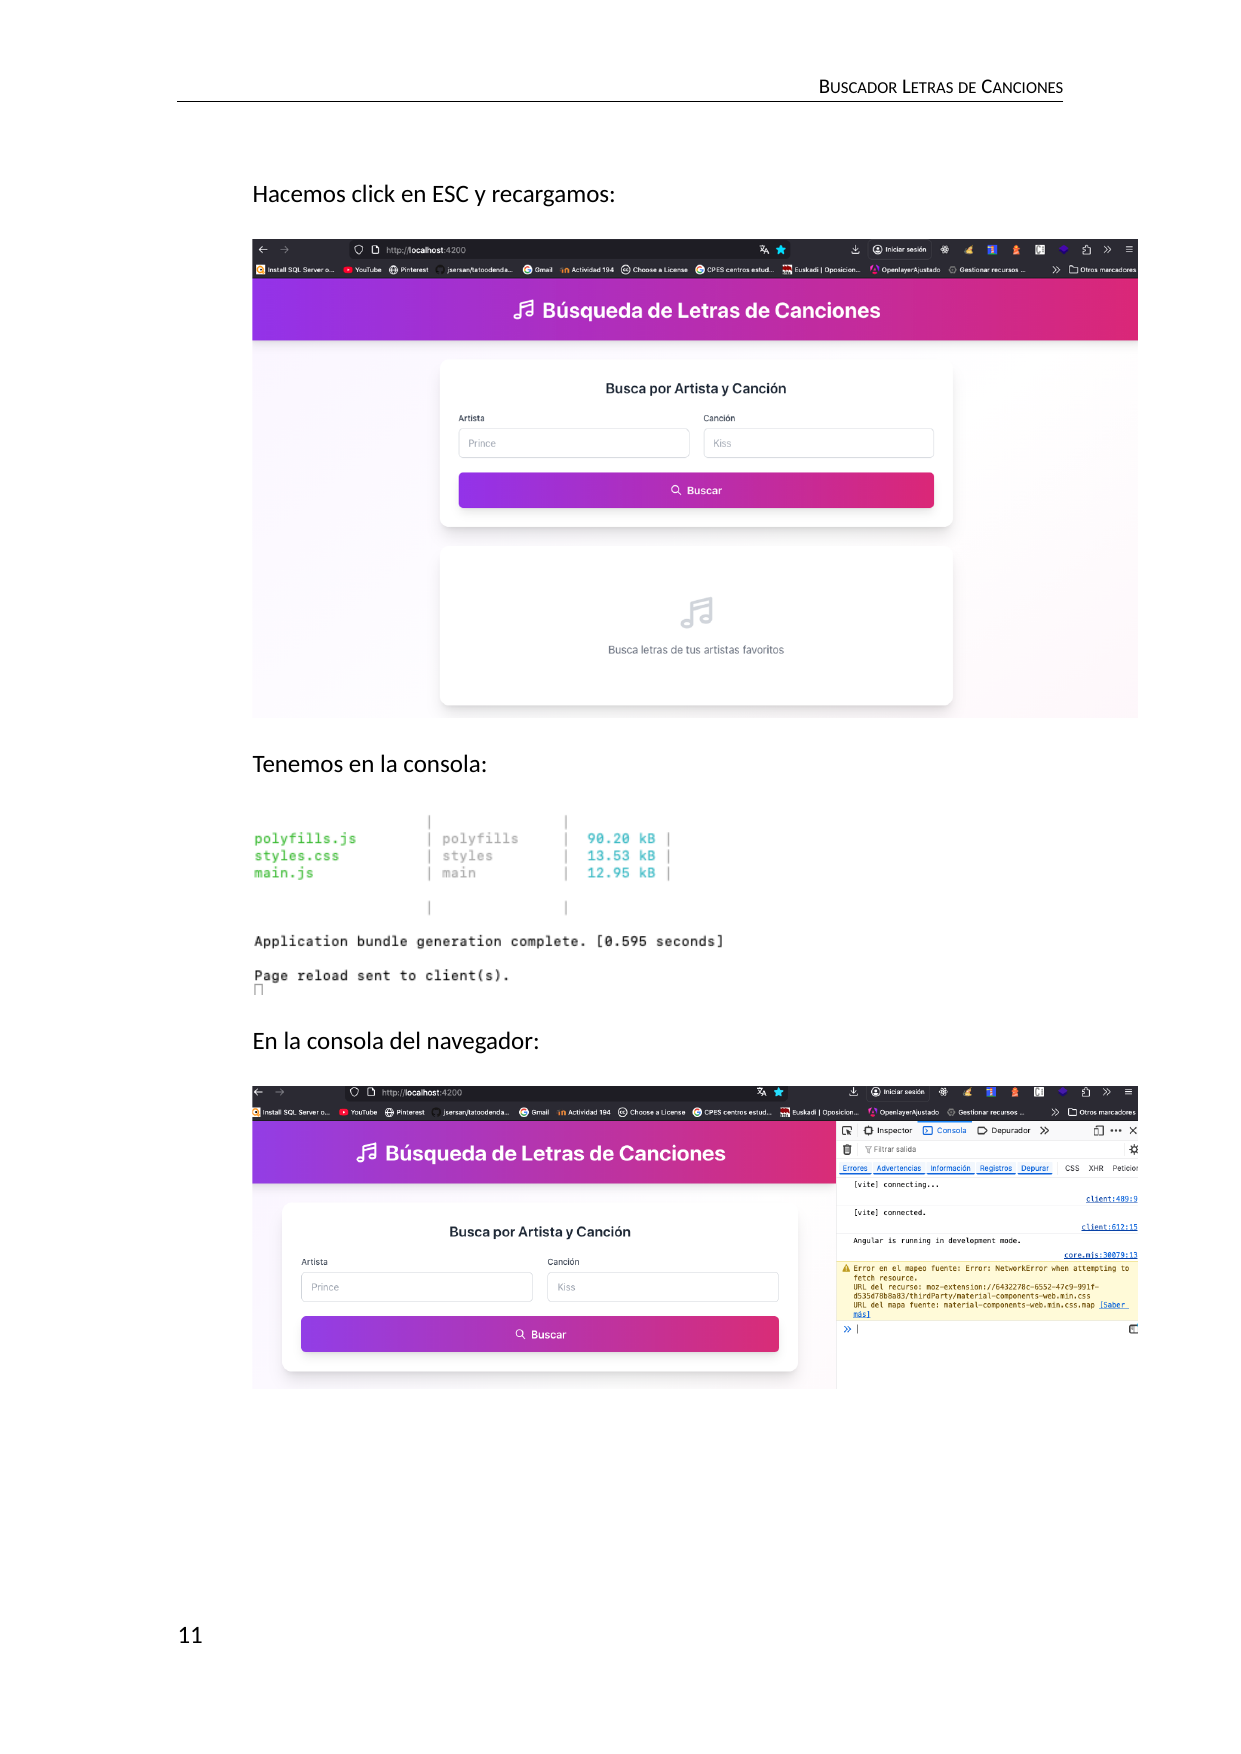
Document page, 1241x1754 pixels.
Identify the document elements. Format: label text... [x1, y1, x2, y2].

list Tenemos en la consola: [252, 748, 1063, 779]
picture [252, 809, 1138, 995]
list En la consola del navegador: [252, 1025, 1063, 1056]
picture [252, 1086, 1138, 1389]
list Hacemos click en ESC y recargamos: [252, 178, 1063, 209]
picture [252, 239, 1138, 718]
